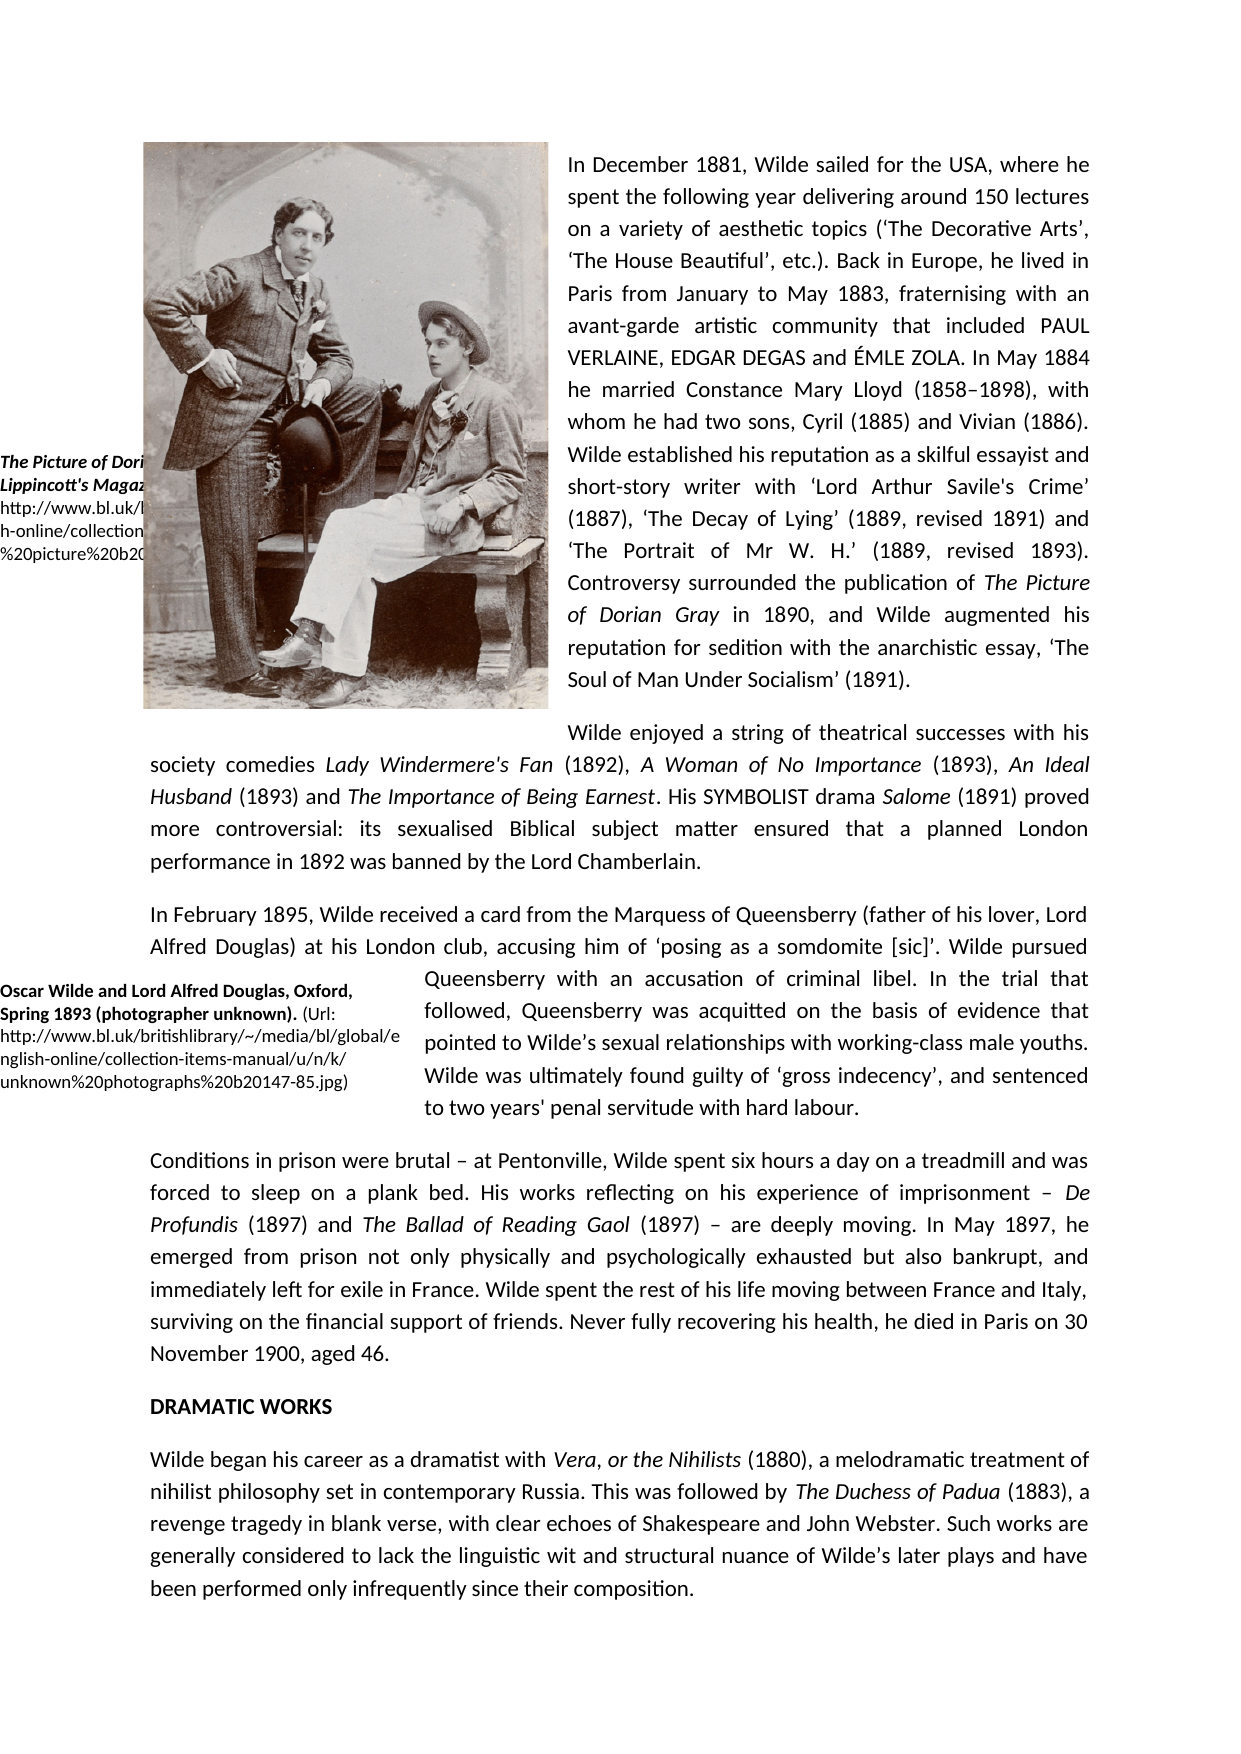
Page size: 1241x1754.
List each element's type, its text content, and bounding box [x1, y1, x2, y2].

text Wilde began his career as a dramatist with Vera, or the Nihilists (1880), a melodramatic treatment of nihilist philosophy set in contemporary Russia. This was followed by The Duchess of Padua (1883), a revenge tragedy in blank verse, with clear echoes of Shakespeare and John Webster. Such works are generally considered to lack the linguistic wit and structural nuance of Wilde’s later plays and have been performed only infrequently since their composition. [150, 1445, 1090, 1602]
text In February 1895, Wilde received a card from the Marquess of Queensberry (father of his lover, Lord Alfred Douglas) at his London club, accusing him of ‘posing as a somdomite [sic]’. Wilde pursued Queensberry with an accusation of criminal libel. In the trial that followed, Queensberry was acquitted on the basis of evidence that pointed to Wilde’s sexual relationships with working-class male youths. Wilde was ultimately found guilty of ‘gross indecency’, and sentenced to two years' penal servitude with hard labour. [150, 900, 1090, 1121]
text Wilde enjoyed a string of theatrical successes with his society comedies Lady Windermere's Fan (1892), A Woman of No Importance (1893), An Ideal Husband (1893) and The Importance of Being Earnest. His SYMBOLIST drama Salome (1891) proved more controversial: its sexualised Biblical subject matter ensured that a planned London performance in 1892 was banned by the Lord Chamberlain. [150, 718, 1090, 875]
text Conditions in prison were brutal – at Pentonville, Wilde spent six hours a day on a treadmill and was forced to sleep on a plank bed. His works reflecting on his experience of imprisonment – De Profundis (1897) and The Ballad of Reading Gaol (1897) – are deeply moving. In May 1897, he emerged from prison not only physically and psychologically exhausted but also bankrupt, and immediately left for exile in France. Wilde spent the rest of his life moving between France and Italy, surviving on the financial support of friends. Never fully recovering his health, he died in Paris on 30 November 1900, aged 46. [150, 1146, 1090, 1367]
text In December 1881, Wilde sailed for the USA, where he spent the following year delivering around 150 lectures on a variety of aesthetic topics (‘The Decorative Arts’, ‘The House Beautiful’, etc.). Back in Europe, he lived in Paris from January to May 1883, fraternising with an avant-garde artistic community that included PAUL VERLAINE, EDGAR DEGAS and ÉMLE ZOLA. In May 1884 he married Constance Mary Lloyd (1858–1898), with whom he had two sons, Cyril (1885) and Vivian (1886). Wilde established his reputation as a skilful essayist and short-story writer with ‘Lord Arthur Savile's Crime’ (1887), ‘The Decay of Lying’ (1889, revised 1891) and ‘The Portrait of Mr W. H.’ (1889, revised 1893). Controversy surrounded the publication of The Picture of Dorian Gray in 1890, and Wilde augmented his reputation for sedition with the anarchistic essay, ‘The Soul of Man Under Socialism’ (1891). [549, 150, 1090, 693]
text DRAMATIC WORKS [150, 1392, 1090, 1420]
picture [143, 142, 549, 708]
